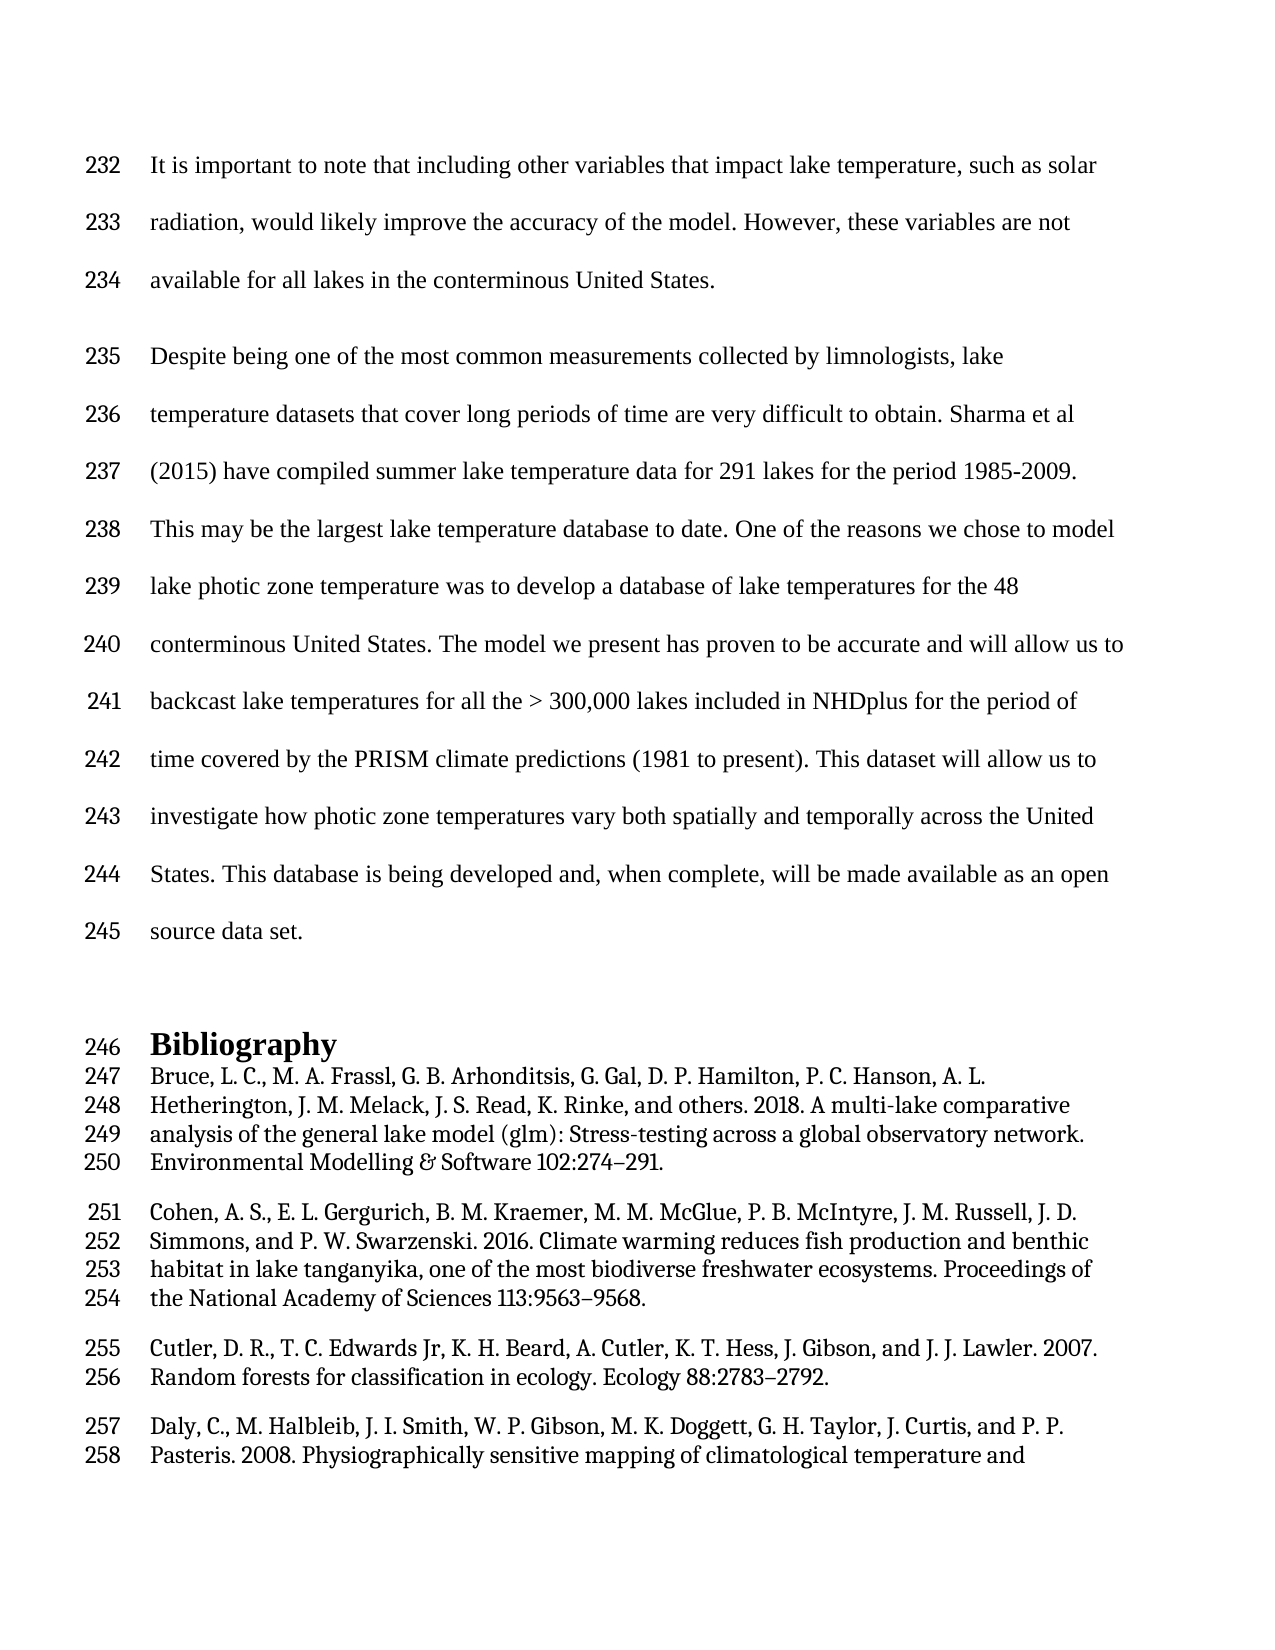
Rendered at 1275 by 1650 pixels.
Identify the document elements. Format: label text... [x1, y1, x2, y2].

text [150, 150, 1125, 294]
text Cohen, A. S., E. L. Gergurich, B. M. Kraemer, M. M. McGlue, P. B. McIntyre, J. M. Russell, J. D. Simmons, and P. W. Swarzenski. 2016. Climate warming reduces fish production and benthic habitat in lake tanganyika, one of the most biodiverse freshwater ecosystems. Proceedings of the National Academy of Sciences 113:9563–9568. [150, 1198, 1125, 1313]
text Bruce, L. C., M. A. Frassl, G. B. Arhonditsis, G. Gal, D. P. Hamilton, P. C. Hanson, A. L. Hetherington, J. M. Melack, J. S. Read, K. Rinke, and others. 2018. A multi-lake comparative analysis of the general lake model (glm): Stress-testing across a global observatory network. Environmental Modelling & Software 102:274–291. [150, 1062, 1125, 1177]
text Cutler, D. R., T. C. Edwards Jr, K. H. Beard, A. Cutler, K. T. Hess, J. Gibson, and J. J. Lawler. 2007. Random forests for classification in ecology. Ecology 88:2783–2792. [150, 1334, 1125, 1391]
subtitle Bibliography [150, 1024, 1125, 1062]
text Despite being one of the most common measurements collected by limnologists, lake temperature datasets that cover long periods of time are very difficult to obtain. Sharma et al (2015) have compiled summer lake temperature data for 291 lakes for the period 1985-2009. This may be the largest lake temperature database to date. One of the reasons we chose to model lake photic zone temperature was to develop a database of lake temperatures for the 48 conterminous United States. The model we present has proven to be accurate and will allow us to backcast lake temperatures for all the > 300,000 lakes included in NHDplus for the period of time covered by the PRISM climate predictions (1981 to present). This dataset will allow us to investigate how photic zone temperatures vary both spatially and temporally across the United States. This database is being developed and, when complete, will be made available as an open source data set. [150, 341, 1125, 945]
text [150, 1412, 1125, 1469]
